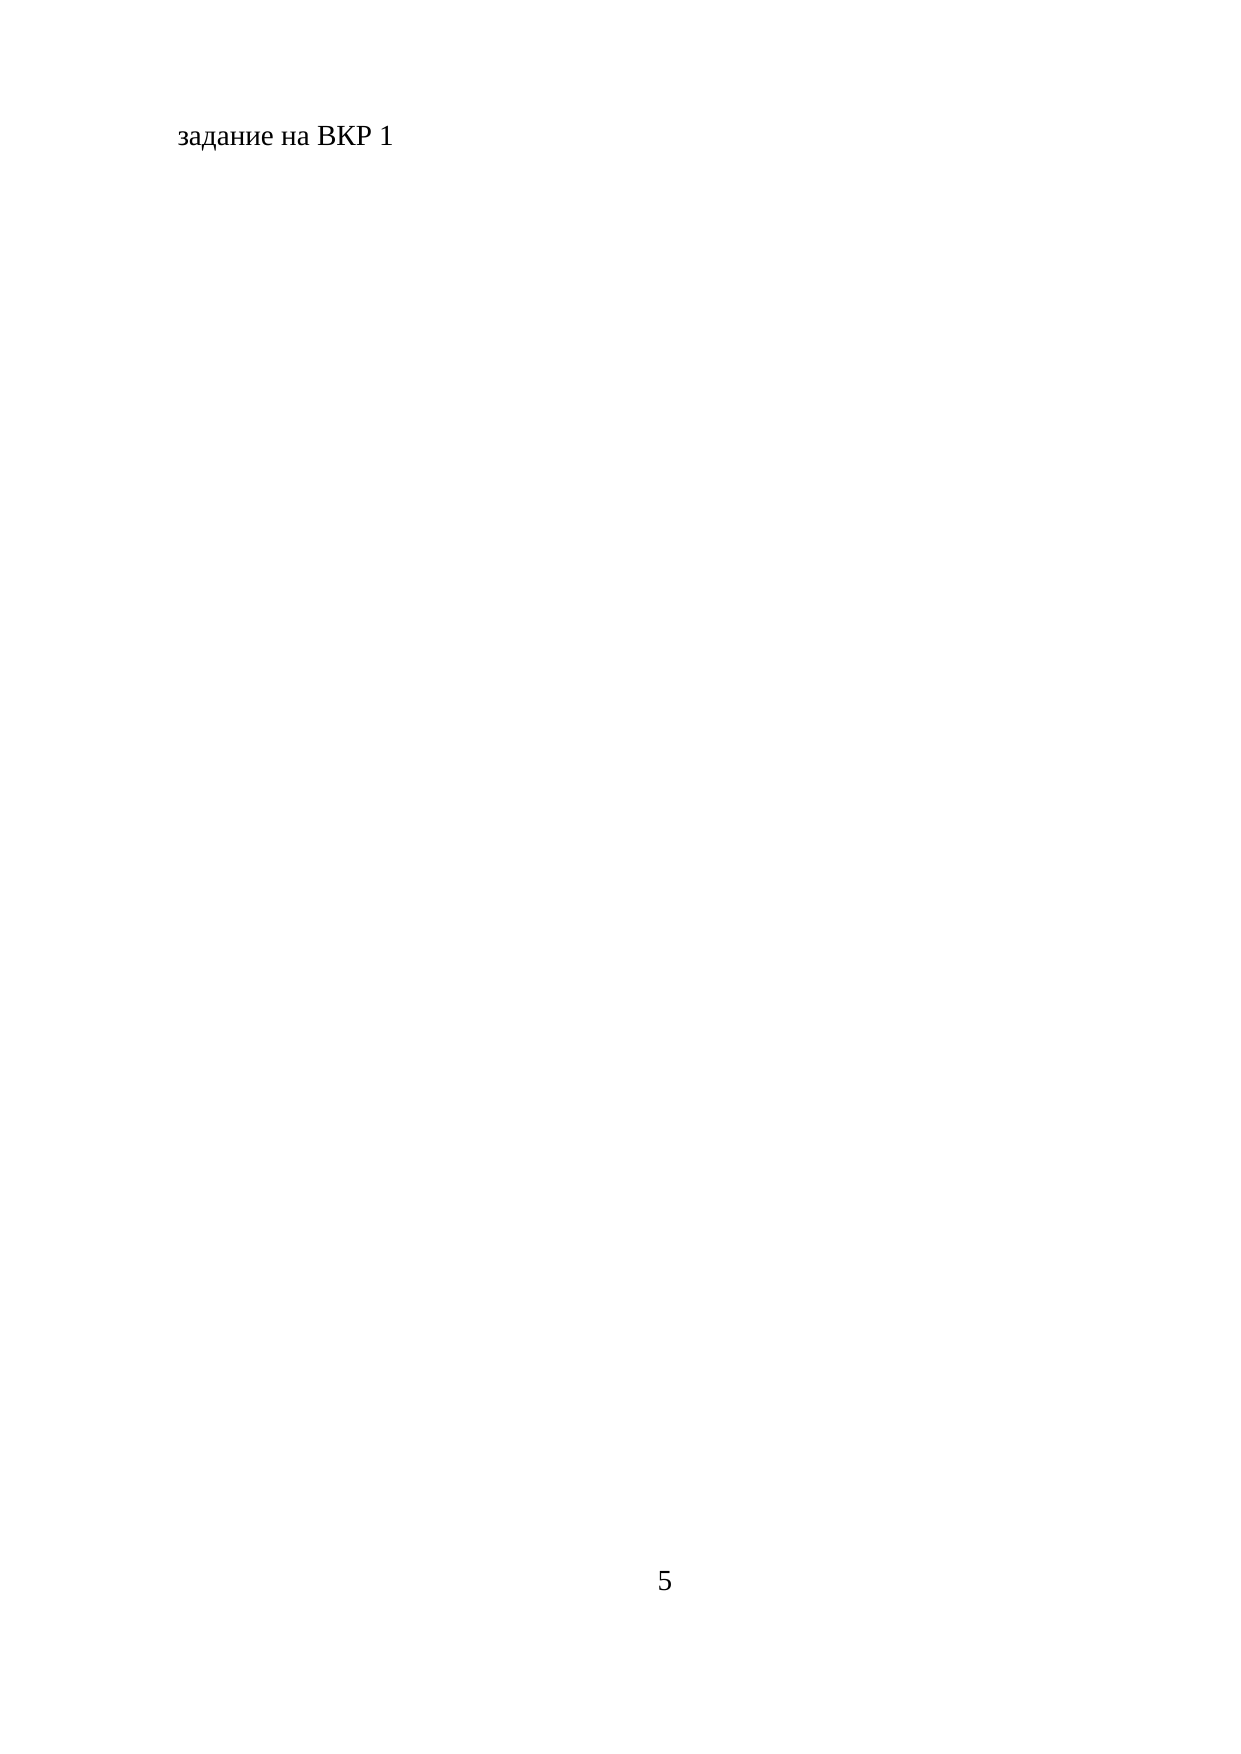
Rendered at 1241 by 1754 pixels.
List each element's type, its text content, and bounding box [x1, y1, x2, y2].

text задание на ВКР 1 [177, 118, 1152, 152]
